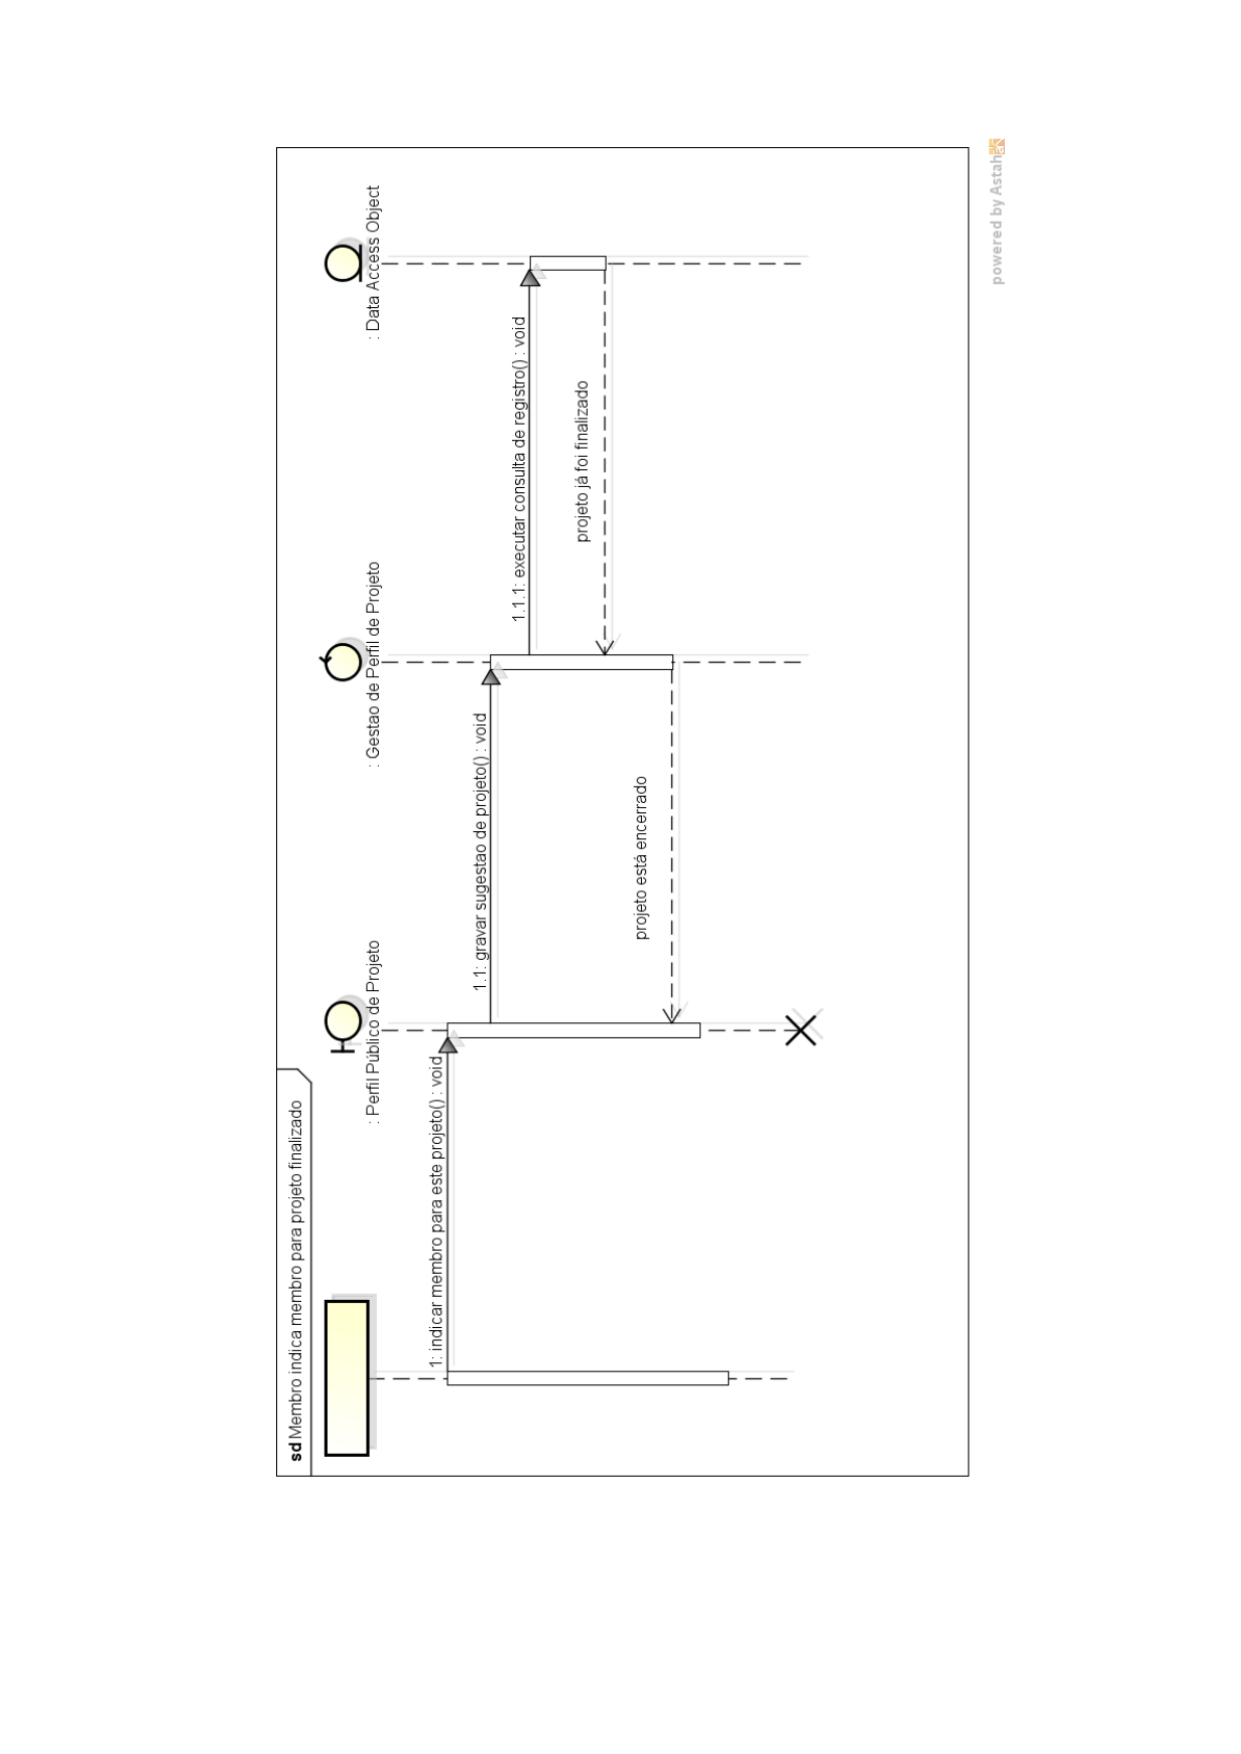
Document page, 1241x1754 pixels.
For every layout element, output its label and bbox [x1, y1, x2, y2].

picture [263, 135, 1009, 1489]
